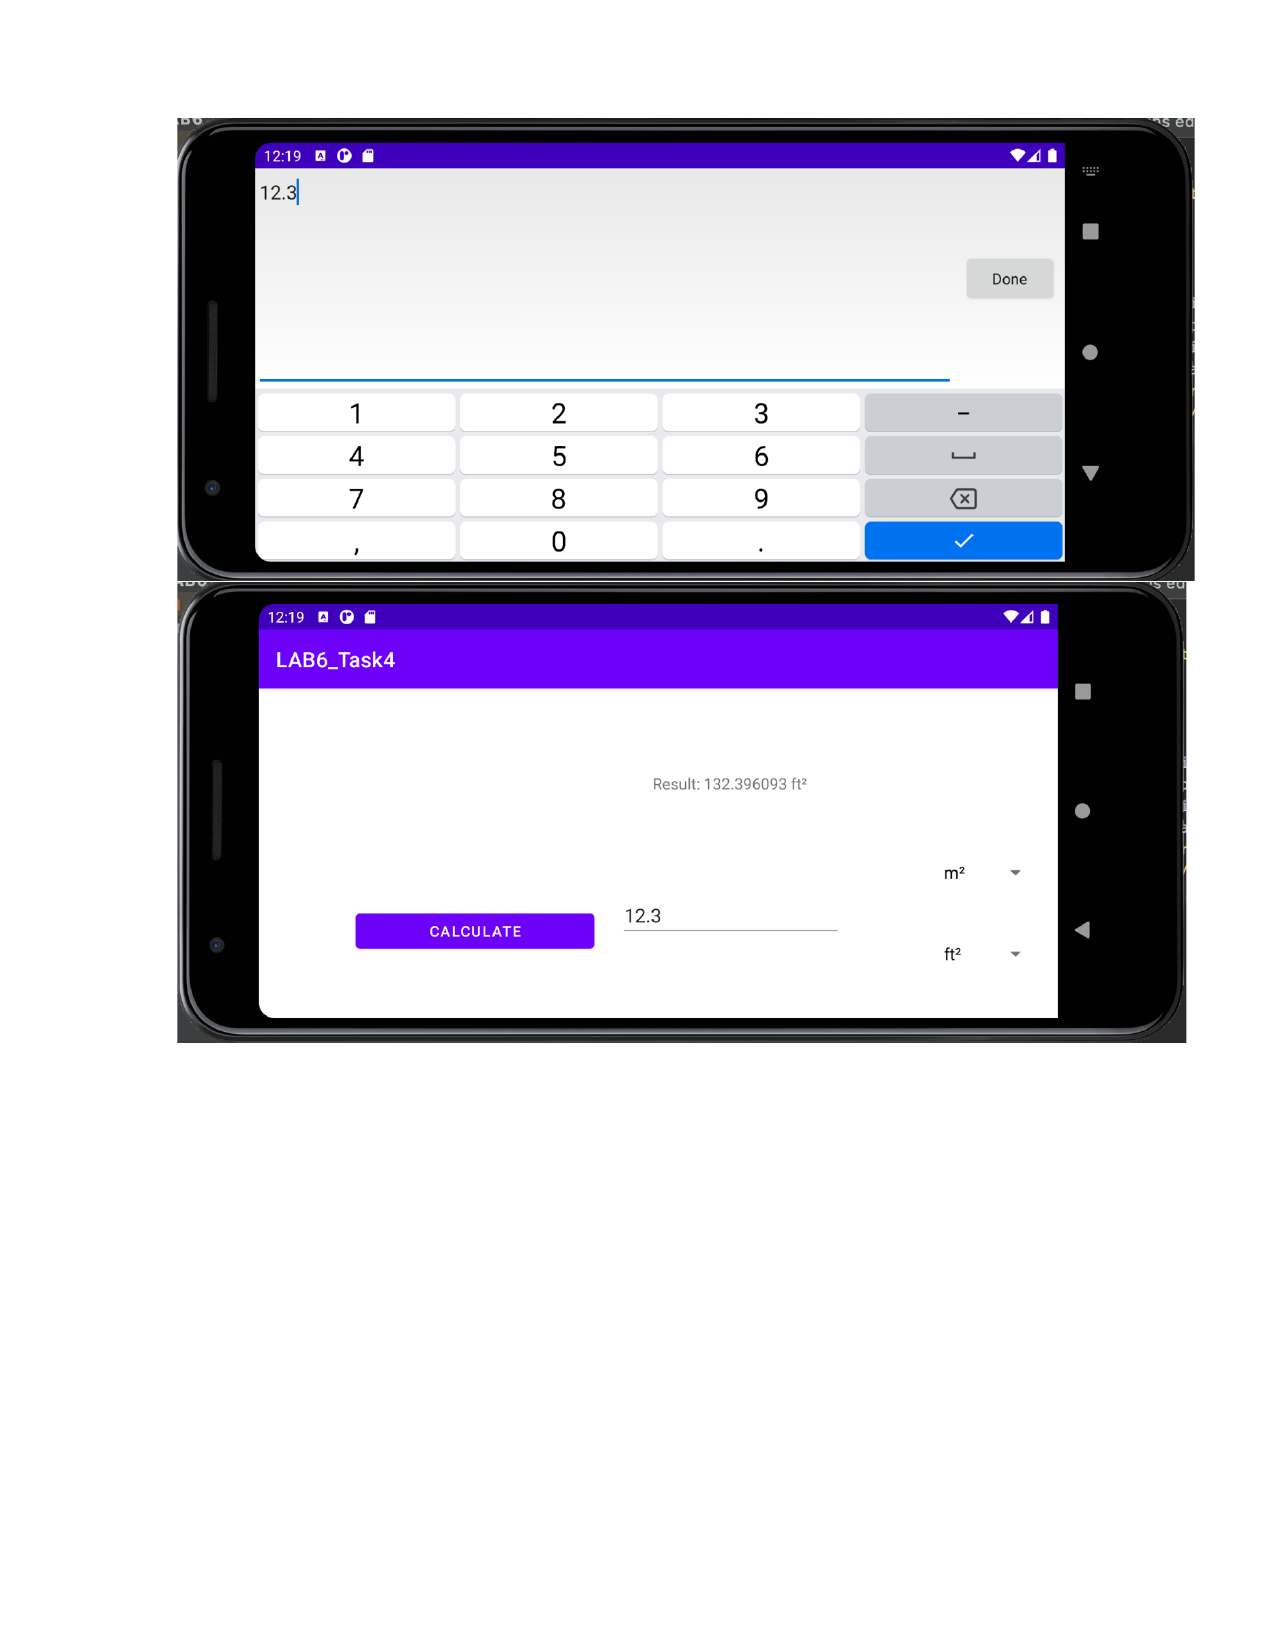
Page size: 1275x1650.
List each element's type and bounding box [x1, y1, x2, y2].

picture [177, 118, 1195, 581]
picture [177, 582, 1187, 1043]
